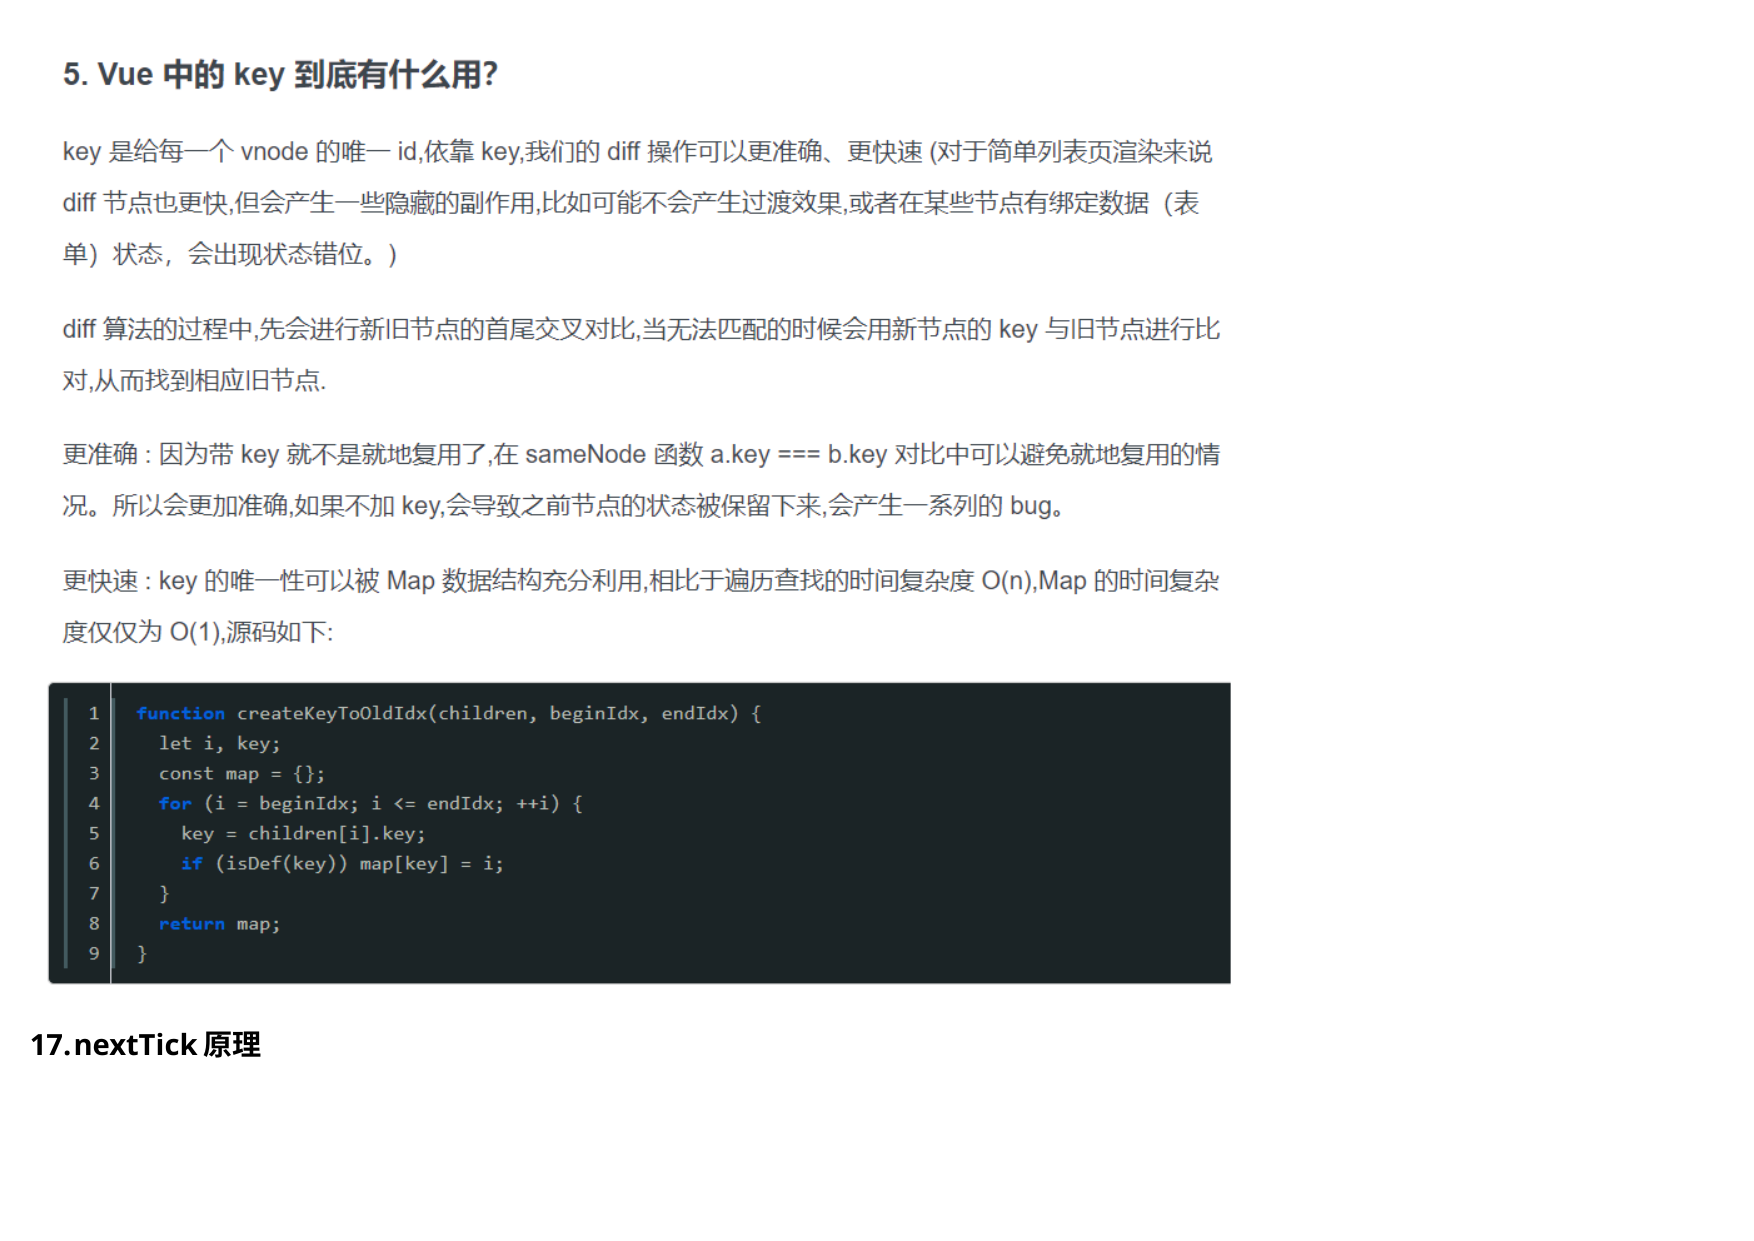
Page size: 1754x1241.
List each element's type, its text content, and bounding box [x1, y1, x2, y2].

picture [29, 35, 1231, 1006]
list nextTick原理 [29, 1010, 1724, 1075]
